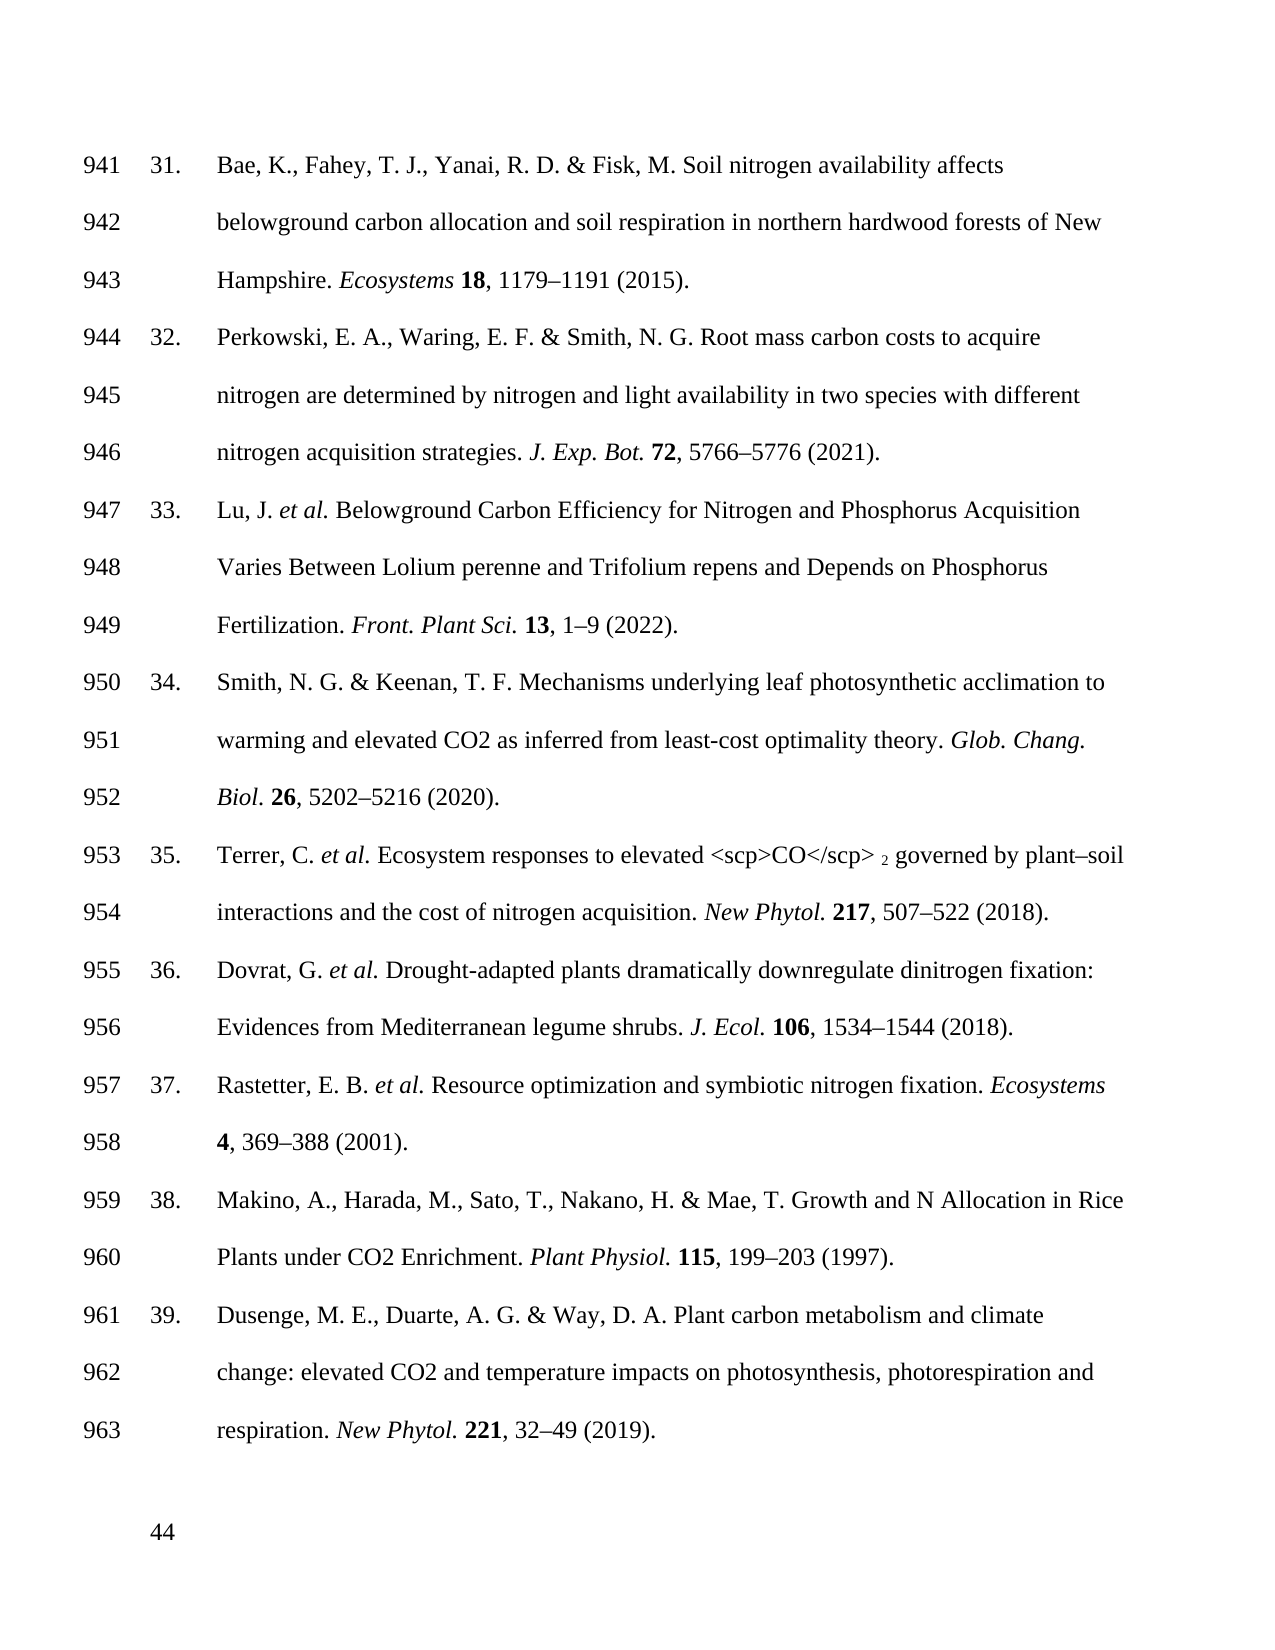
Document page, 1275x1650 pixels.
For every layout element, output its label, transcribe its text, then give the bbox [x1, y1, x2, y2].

text 35. Terrer, C. et al. Ecosystem responses to elevated <scp>CO</scp> 2 governed by plant–soil interactions and the cost of nitrogen acquisition. New Phytol. 217, 507–522 (2018). [150, 840, 1125, 926]
text 39. Dusenge, M. E., Duarte, A. G. & Way, D. A. Plant carbon metabolism and climate change: elevated CO2 and temperature impacts on photosynthesis, photorespiration and respiration. New Phytol. 221, 32–49 (2019). [150, 1300, 1125, 1444]
text 33. Lu, J. et al. Belowground Carbon Efficiency for Nitrogen and Phosphorus Acquisition Varies Between Lolium perenne and Trifolium repens and Depends on Phosphorus Fertilization. Front. Plant Sci. 13, 1–9 (2022). [150, 495, 1125, 639]
text 36. Dovrat, G. et al. Drought-adapted plants dramatically downregulate dinitrogen fixation: Evidences from Mediterranean legume shrubs. J. Ecol. 106, 1534–1544 (2018). [150, 955, 1125, 1041]
text 37. Rastetter, E. B. et al. Resource optimization and symbiotic nitrogen fixation. Ecosystems 4, 369–388 (2001). [150, 1070, 1125, 1156]
text 34. Smith, N. G. & Keenan, T. F. Mechanisms underlying leaf photosynthetic acclimation to warming and elevated CO2 as inferred from least‐cost optimality theory. Glob. Chang. Biol. 26, 5202–5216 (2020). [150, 667, 1125, 811]
text 32. Perkowski, E. A., Waring, E. F. & Smith, N. G. Root mass carbon costs to acquire nitrogen are determined by nitrogen and light availability in two species with different nitrogen acquisition strategies. J. Exp. Bot. 72, 5766–5776 (2021). [150, 322, 1125, 466]
text 31. Bae, K., Fahey, T. J., Yanai, R. D. & Fisk, M. Soil nitrogen availability affects belowground carbon allocation and soil respiration in northern hardwood forests of New Hampshire. Ecosystems 18, 1179–1191 (2015). [150, 150, 1125, 294]
text 38. Makino, A., Harada, M., Sato, T., Nakano, H. & Mae, T. Growth and N Allocation in Rice Plants under CO2 Enrichment. Plant Physiol. 115, 199–203 (1997). [150, 1185, 1125, 1271]
